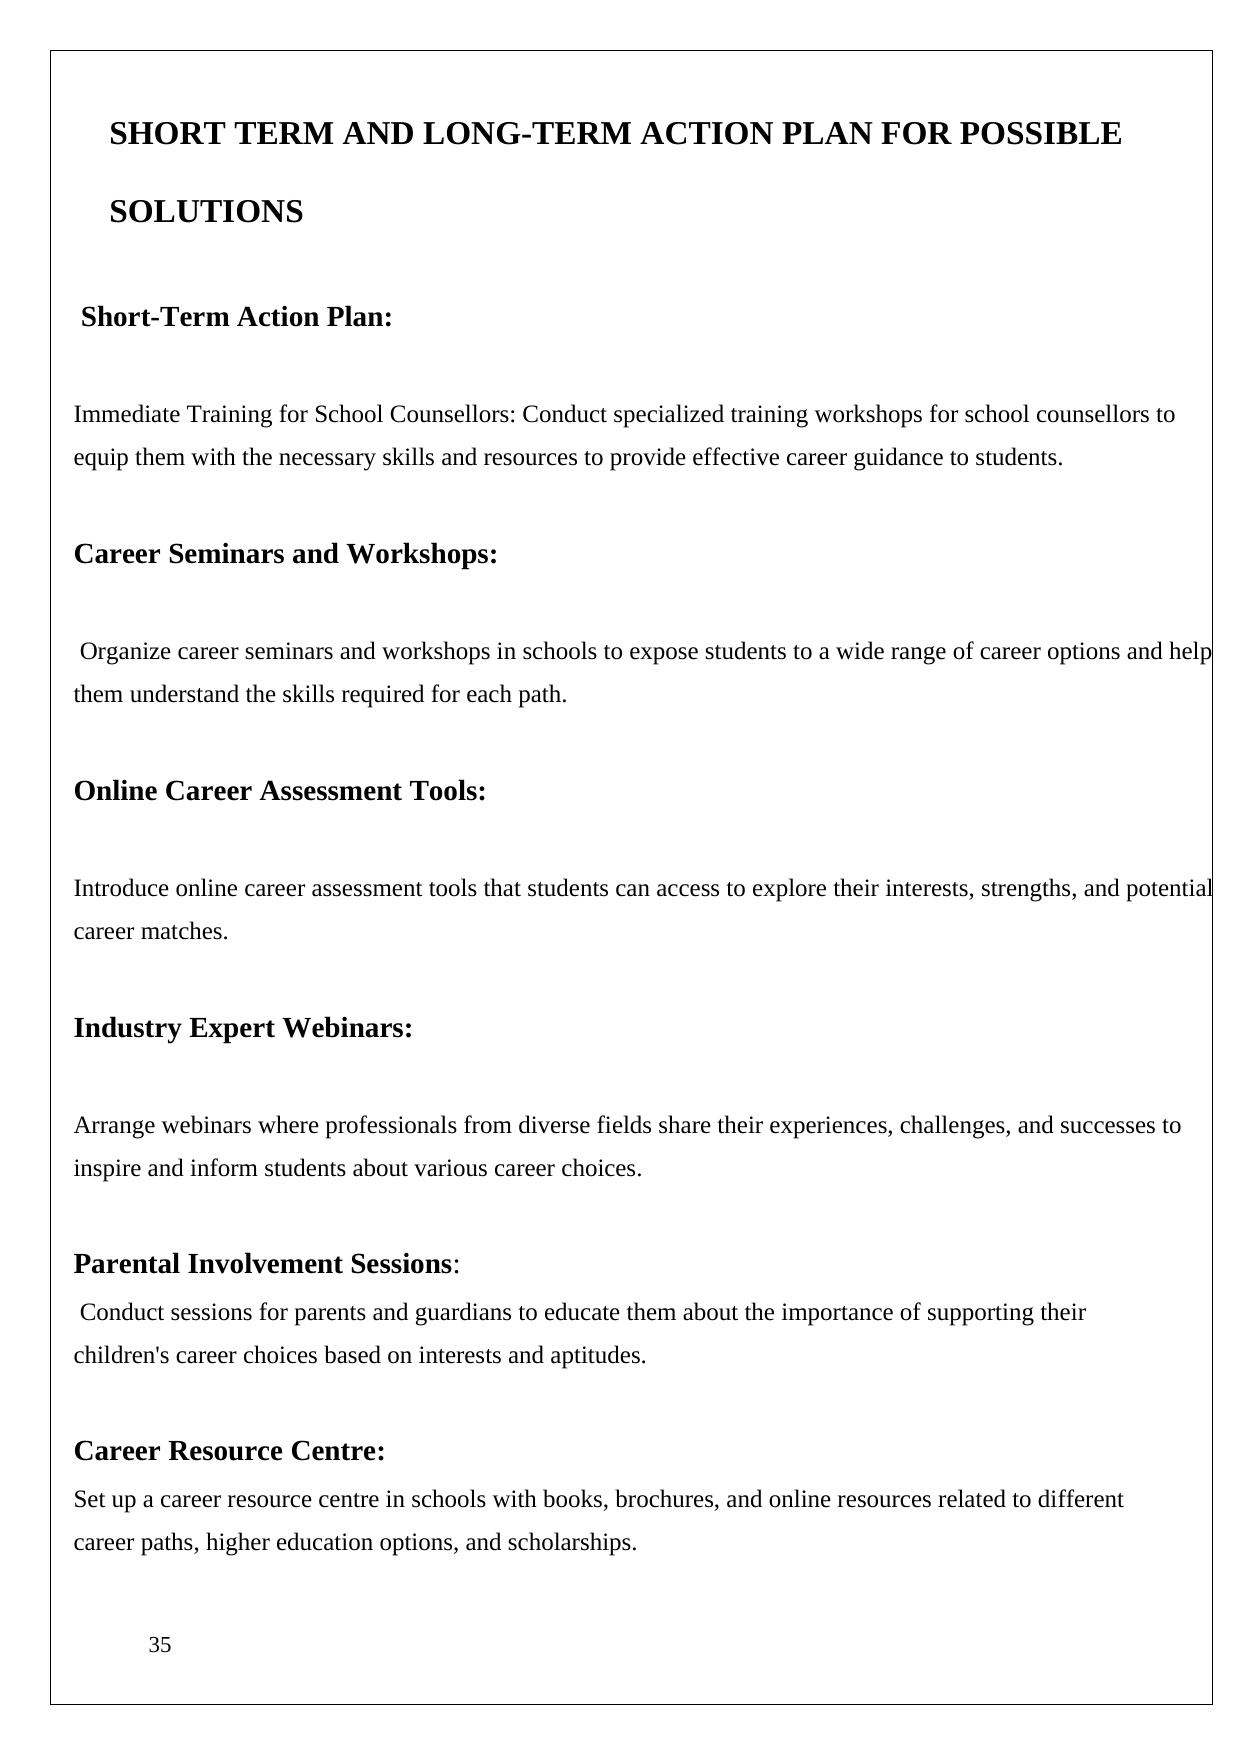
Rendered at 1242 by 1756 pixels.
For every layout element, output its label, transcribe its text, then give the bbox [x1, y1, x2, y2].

text Parental Involvement Sessions: [73, 1247, 1212, 1280]
text Set up a career resource centre in schools with books, brochures, and online resources related to different [73, 1484, 1212, 1513]
text Industry Expert Webinars: [73, 1010, 1212, 1043]
text Organize career seminars and workshops in schools to expose students to a wide range of career options and help them understand the skills required for each path. [73, 636, 1212, 708]
text Introduce online career assessment tools that students can access to explore their interests, strengths, and potential career matches. [73, 873, 1212, 945]
text Online Career Assessment Tools: [73, 773, 1212, 806]
text SHORT TERM AND LONG-TERM ACTION PLAN FOR POSSIBLE [109, 113, 1212, 152]
text Short-Term Action Plan: [73, 299, 1212, 332]
text Career Seminars and Workshops: [73, 536, 1212, 569]
text Arrange webinars where professionals from diverse fields share their experiences, challenges, and successes to inspire and inform students about various career choices. [73, 1110, 1212, 1182]
text career paths, higher education options, and scholarships. [73, 1527, 1212, 1556]
text Conduct sessions for parents and guardians to educate them about the importance of supporting their [73, 1297, 1212, 1326]
text Career Resource Centre: [73, 1433, 1212, 1467]
text children's career choices based on interests and aptitudes. [73, 1340, 1212, 1369]
text SOLUTIONS [109, 191, 1212, 229]
text Immediate Training for School Counsellors: Conduct specialized training workshops for school counsellors to equip them with the necessary skills and resources to provide effective career guidance to students. [73, 399, 1212, 471]
